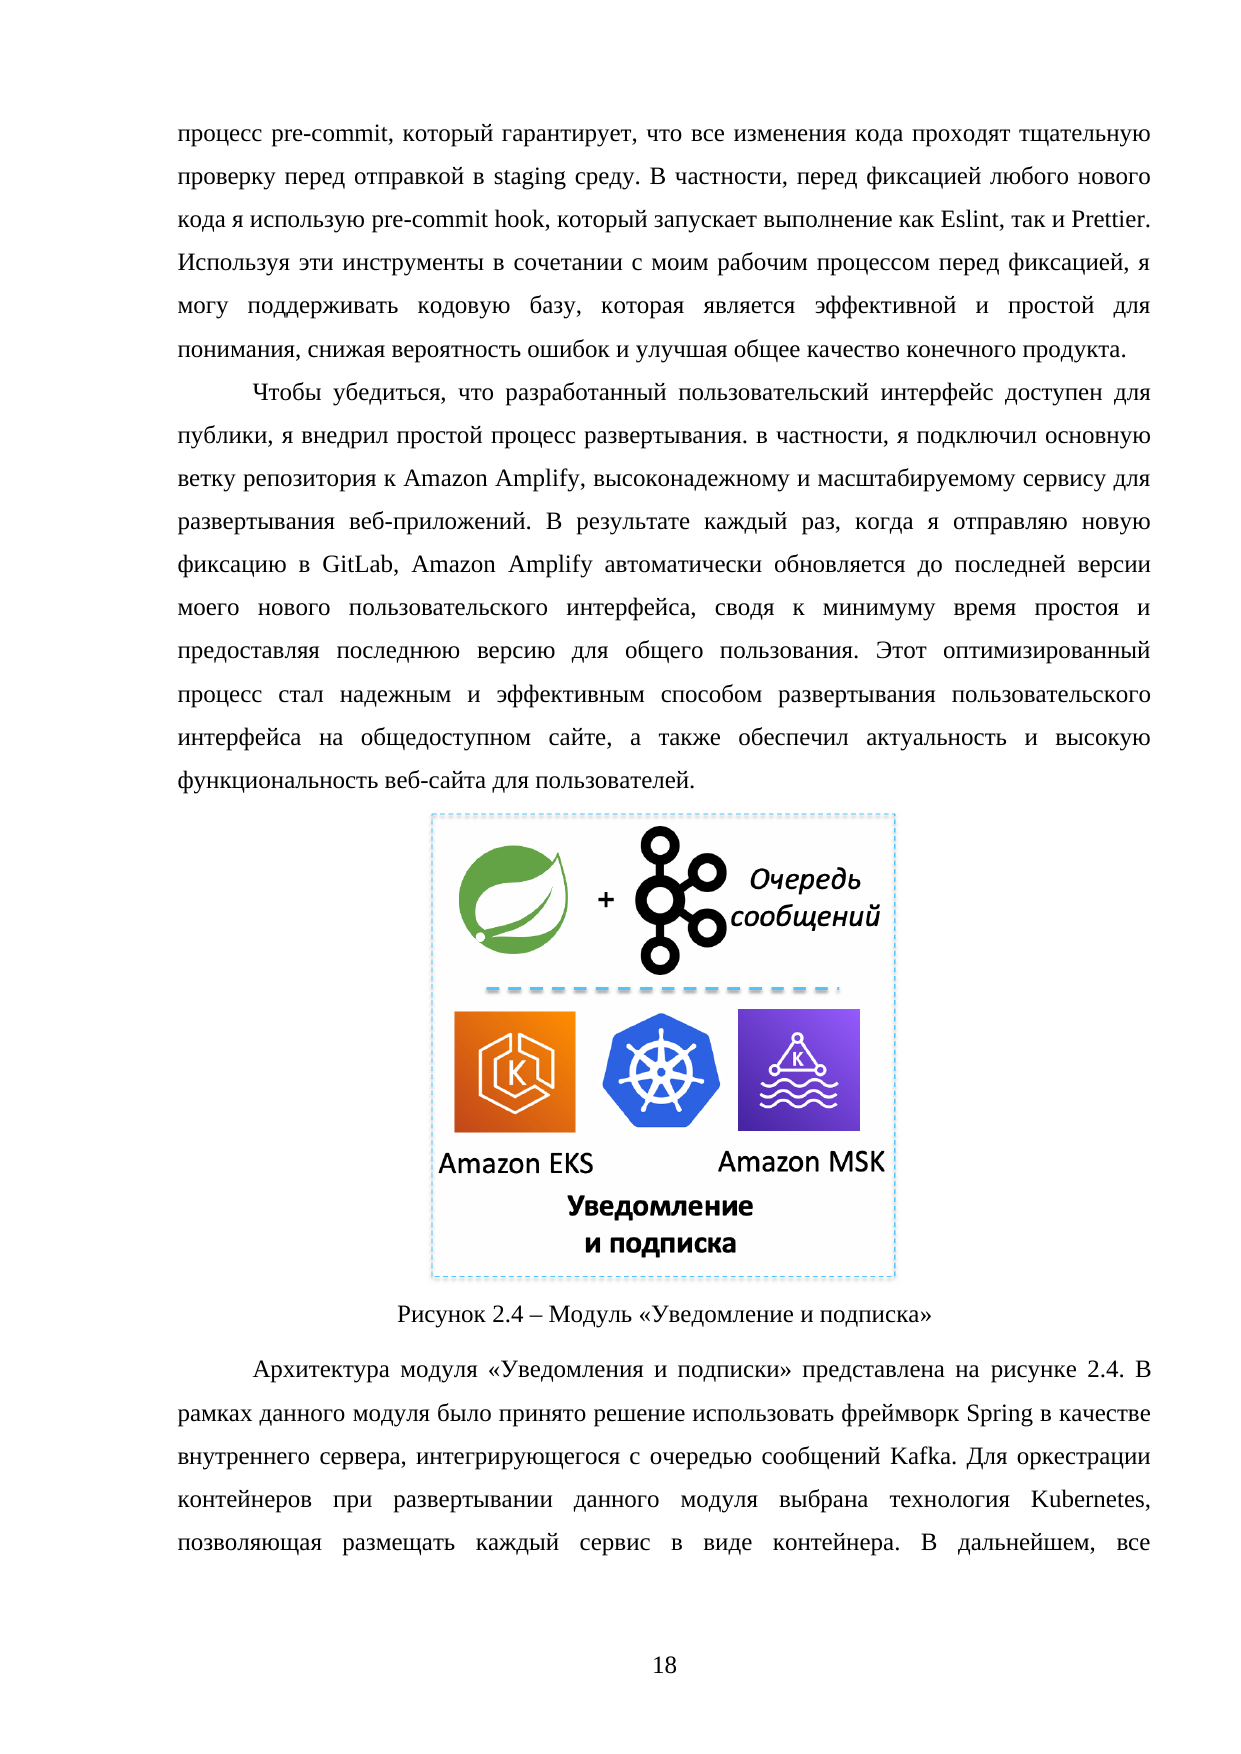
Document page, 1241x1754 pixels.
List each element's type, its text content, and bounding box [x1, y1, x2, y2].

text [177, 1354, 1152, 1556]
text Рисунок 2.4 – Модуль «Уведомление и подписка» [177, 1299, 1152, 1328]
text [177, 118, 1152, 362]
picture [426, 808, 902, 1285]
text Чтобы убедиться, что разработанный пользовательский интерфейс доступен для публики, я внедрил простой процесс развертывания. в частности, я подключил основную ветку репозитория к Amazon Amplify, высоконадежному и масштабируемому сервису для развертывания веб-приложений. В результате каждый раз, когда я отправляю новую фиксацию в GitLab, Amazon Amplify автоматически обновляется до последней версии моего нового пользовательского интерфейса, сводя к минимуму время простоя и предоставляя последнюю версию для общего пользования. Этот оптимизированный процесс стал надежным и эффективным способом развертывания пользовательского интерфейса на общедоступном сайте, а также обеспечил актуальность и высокую функциональность веб-сайта для пользователей. [177, 377, 1152, 794]
